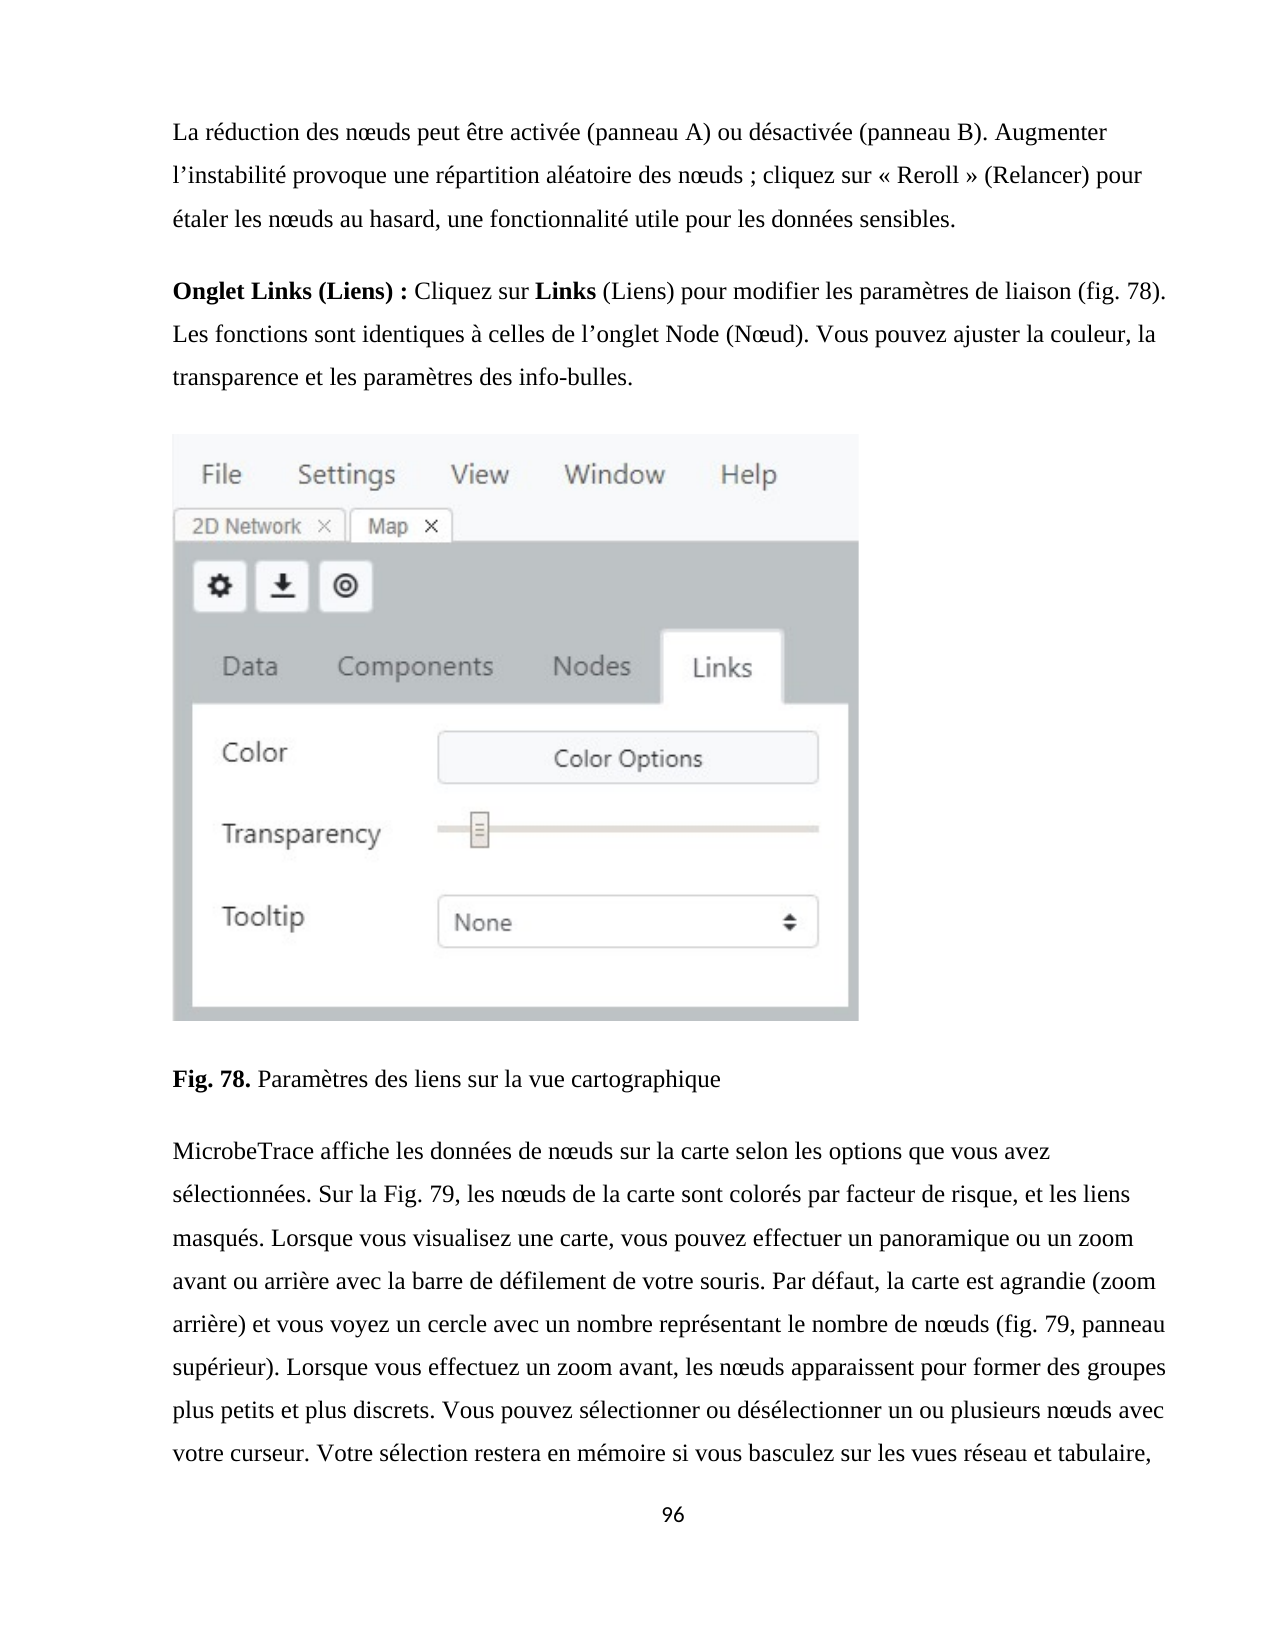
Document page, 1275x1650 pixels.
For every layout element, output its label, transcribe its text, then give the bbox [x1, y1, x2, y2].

text La réduction des nœuds peut être activée (panneau A) ou désactivée (panneau B). Augmenter l’instabilité provoque une répartition aléatoire des nœuds ; cliquez sur « Reroll » (Relancer) pour étaler les nœuds au hasard, une fonctionnalité utile pour les données sensibles. [172, 117, 1173, 232]
text Onglet Links (Liens) : Cliquez sur Links (Liens) pour modifier les paramètres de liaison (fig. 78). Les fonctions sont identiques à celles de l’onglet Node (Nœud). Vous pouvez ajuster la couleur, la transparence et les paramètres des info-bulles. [172, 276, 1173, 391]
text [172, 1136, 1173, 1467]
text Fig. 78. Paramètres des liens sur la vue cartographique [172, 1064, 1173, 1093]
picture [172, 434, 859, 1021]
